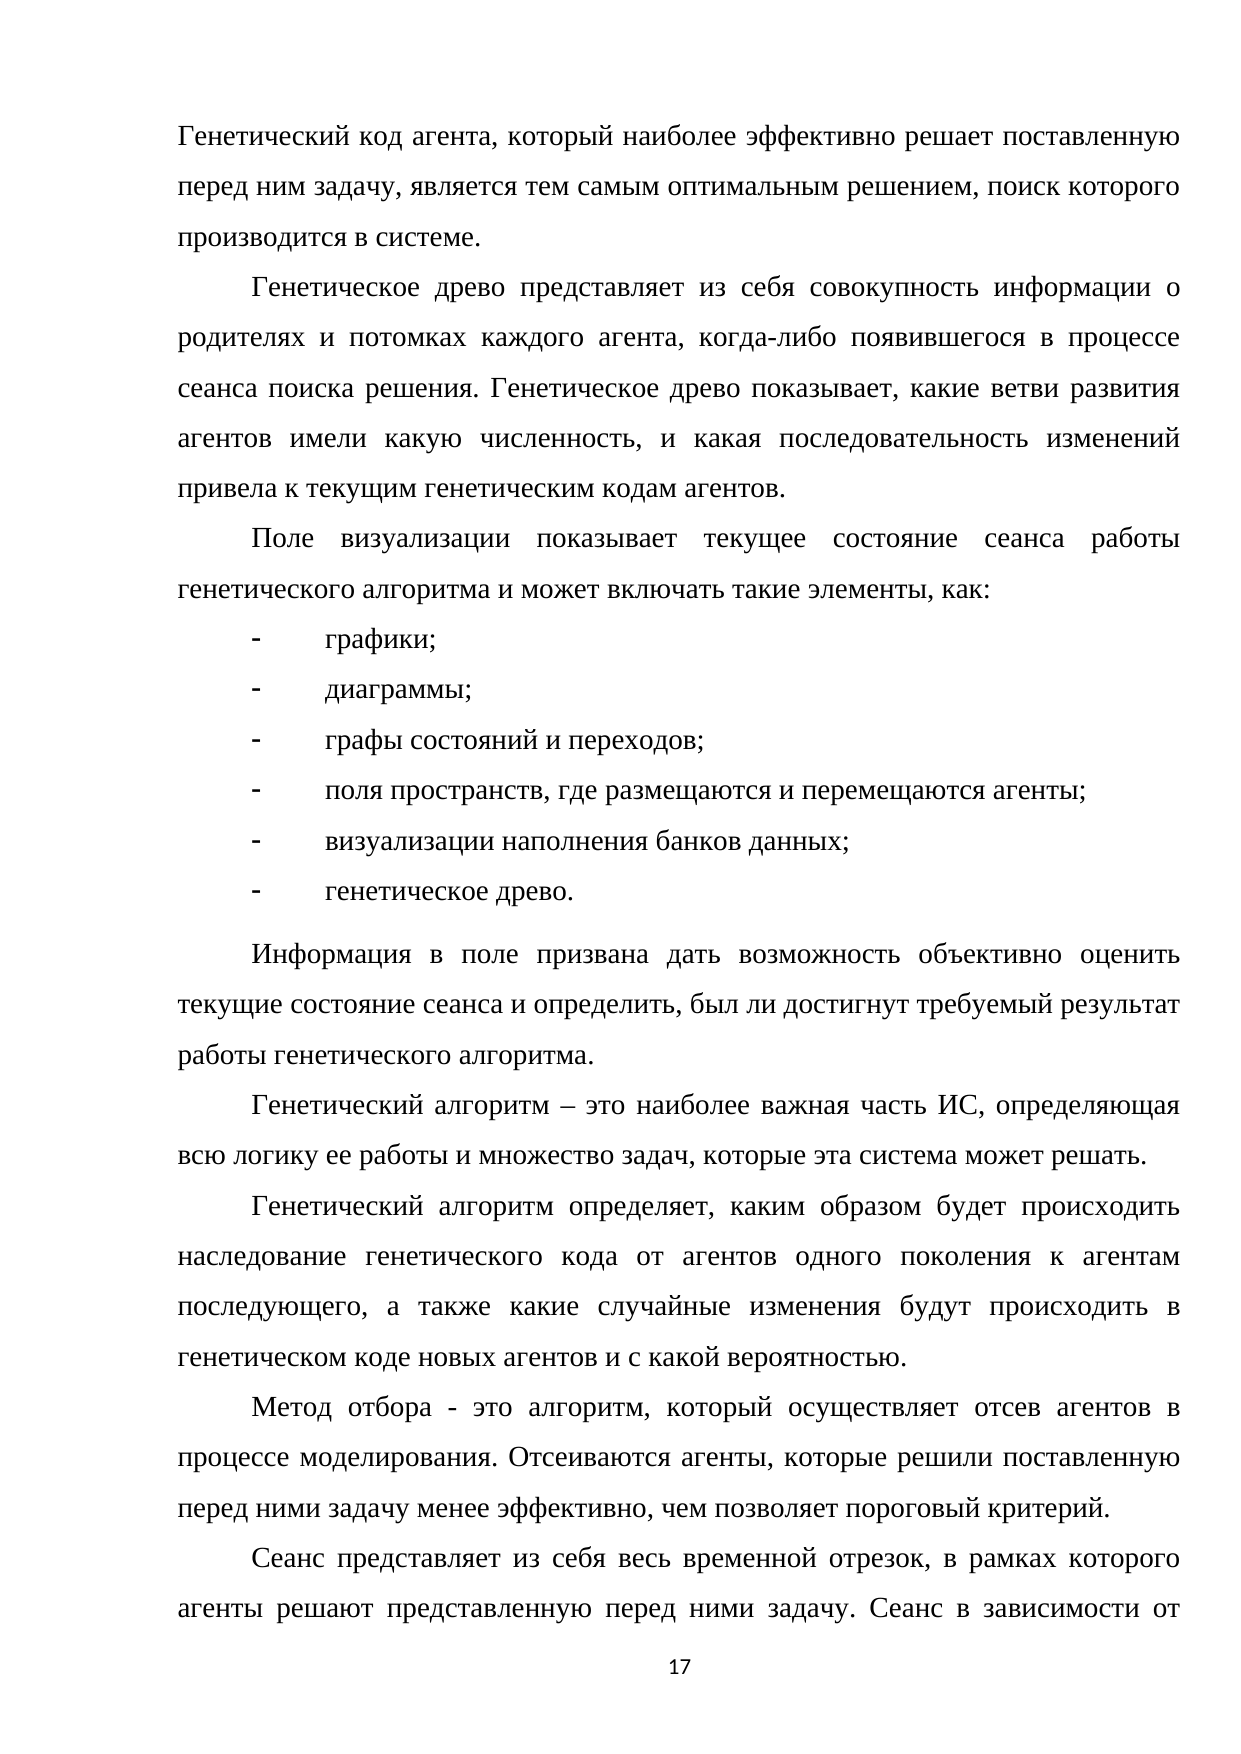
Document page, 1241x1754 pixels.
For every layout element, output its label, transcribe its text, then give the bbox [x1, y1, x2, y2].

text диаграммы; [177, 672, 1181, 705]
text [177, 118, 1181, 252]
text Поле визуализации показывает текущее состояние сеанса работы генетического алгоритма и может включать такие элементы, как: [177, 521, 1181, 604]
text Генетический алгоритм – это наиболее важная часть ИС, определяющая всю логику ее работы и множество задач, которые эта система может решать. [177, 1087, 1181, 1171]
text графики; [177, 621, 1181, 655]
text Генетическое древо представляет из себя совокупность информации о родителях и потомках каждого агента, когда-либо появившегося в процессе сеанса поиска решения. Генетическое древо показывает, какие ветви развития агентов имели какую численность, и какая последовательность изменений привела к текущим генетическим кодам агентов. [177, 269, 1181, 504]
text Информация в поле призвана дать возможность объективно оценить текущие состояние сеанса и определить, был ли достигнут требуемый результат работы генетического алгоритма. [177, 936, 1181, 1070]
text генетическое древо. [177, 873, 1181, 907]
text визуализации наполнения банков данных; [177, 823, 1181, 857]
text графы состояний и переходов; [177, 722, 1181, 756]
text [177, 1540, 1181, 1624]
text Генетический алгоритм определяет, каким образом будет происходить наследование генетического кода от агентов одного поколения к агентам последующего, а также какие случайные изменения будут происходить в генетическом коде новых агентов и с какой вероятностью. [177, 1188, 1181, 1372]
text Метод отбора - это алгоритм, который осуществляет отсев агентов в процессе моделирования. Отсеиваются агенты, которые решили поставленную перед ними задачу менее эффективно, чем позволяет пороговый критерий. [177, 1389, 1181, 1523]
text поля пространств, где размещаются и перемещаются агенты; [177, 772, 1181, 806]
